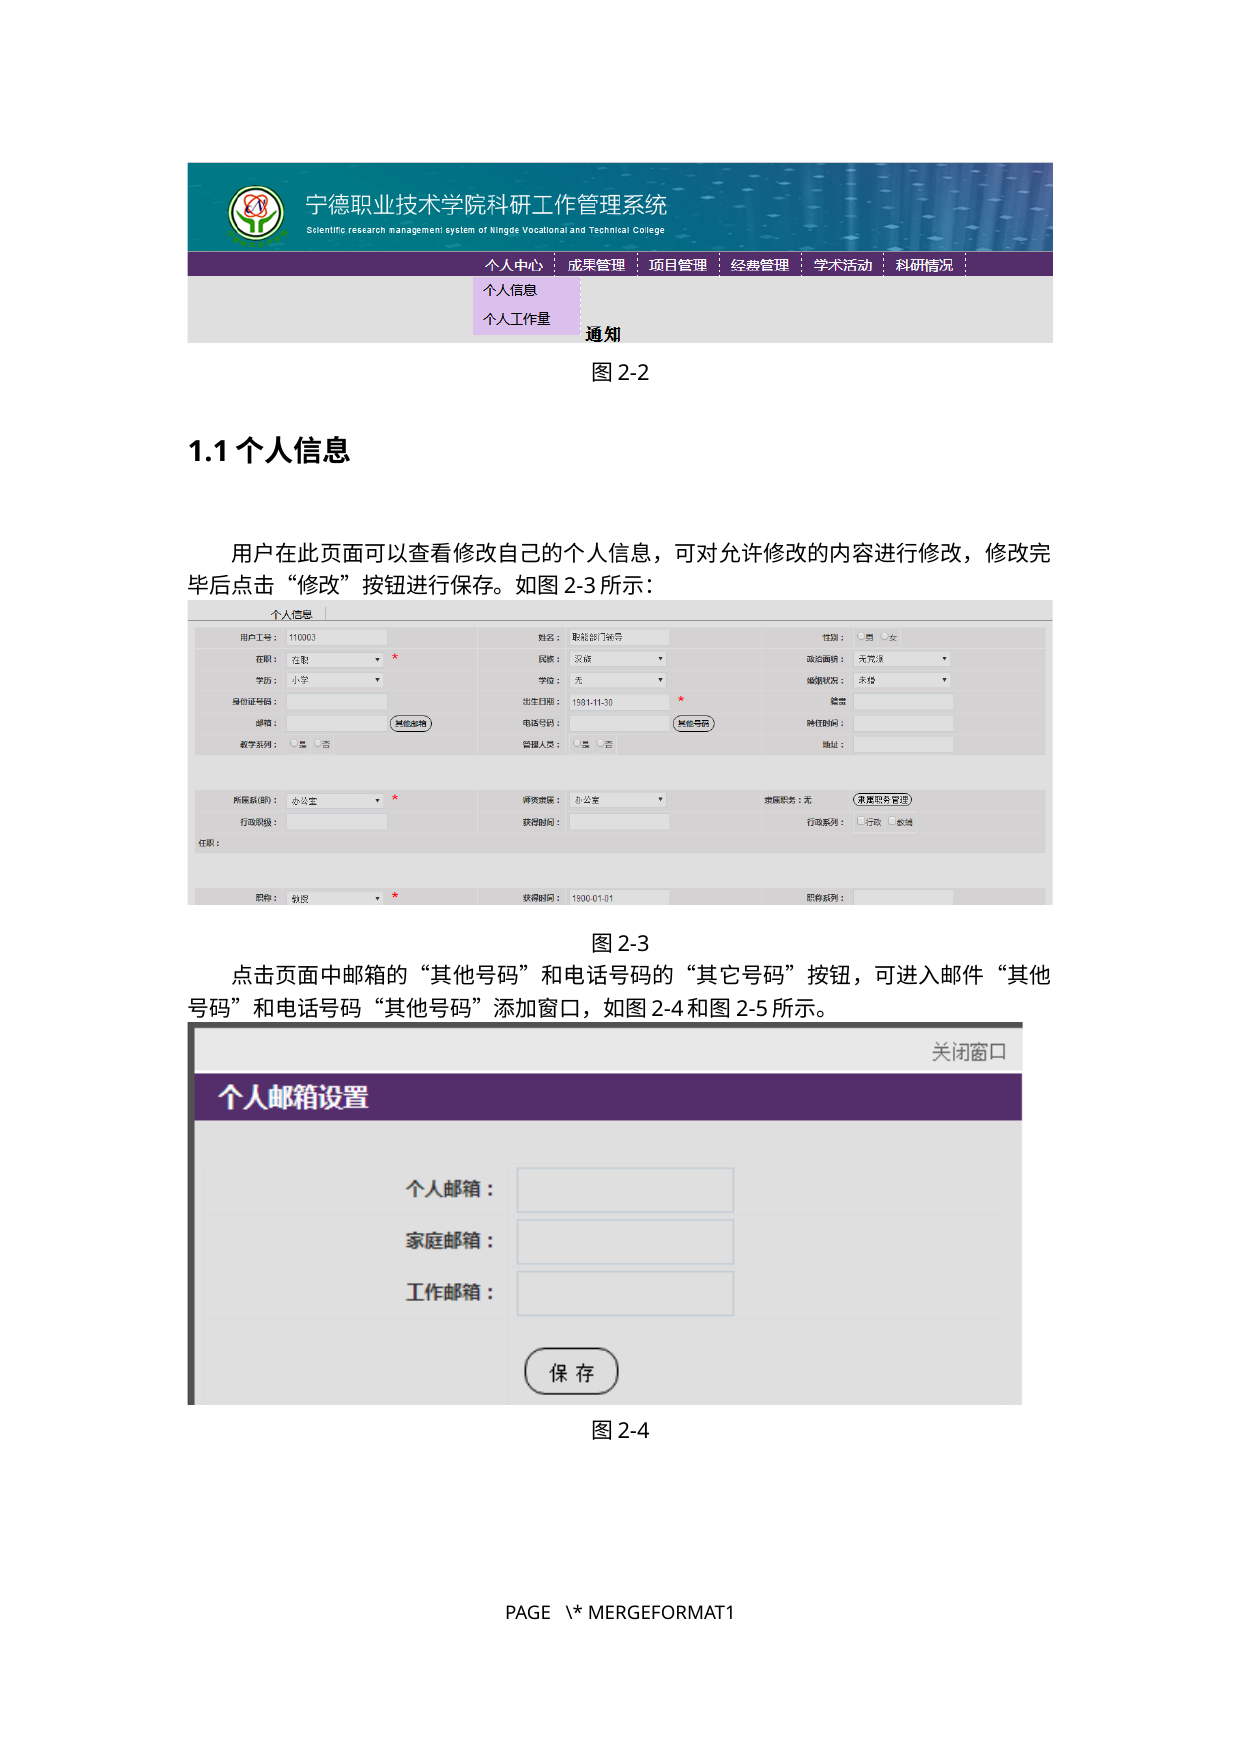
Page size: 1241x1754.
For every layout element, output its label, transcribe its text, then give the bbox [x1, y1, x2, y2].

picture [187, 1022, 1023, 1405]
picture [187, 600, 1053, 905]
picture [187, 159, 1053, 343]
text 图2-3 [187, 925, 1053, 958]
text 用户在此页面可以查看修改自己的个人信息，可对允许修改的内容进行修改，修改完毕后点击“修改”按钮进行保存。如图2-3所示： [187, 535, 1053, 600]
text 图2-4 [187, 1413, 1053, 1445]
text 点击页面中邮箱的“其他号码”和电话号码的“其它号码”按钮，可进入邮件“其他号码”和电话号码“其他号码”添加窗口，如图2-4和图2-5所示。 [187, 958, 1053, 1023]
text 图2-2 [187, 355, 1053, 387]
subtitle 1.1个人信息 [187, 416, 1053, 481]
